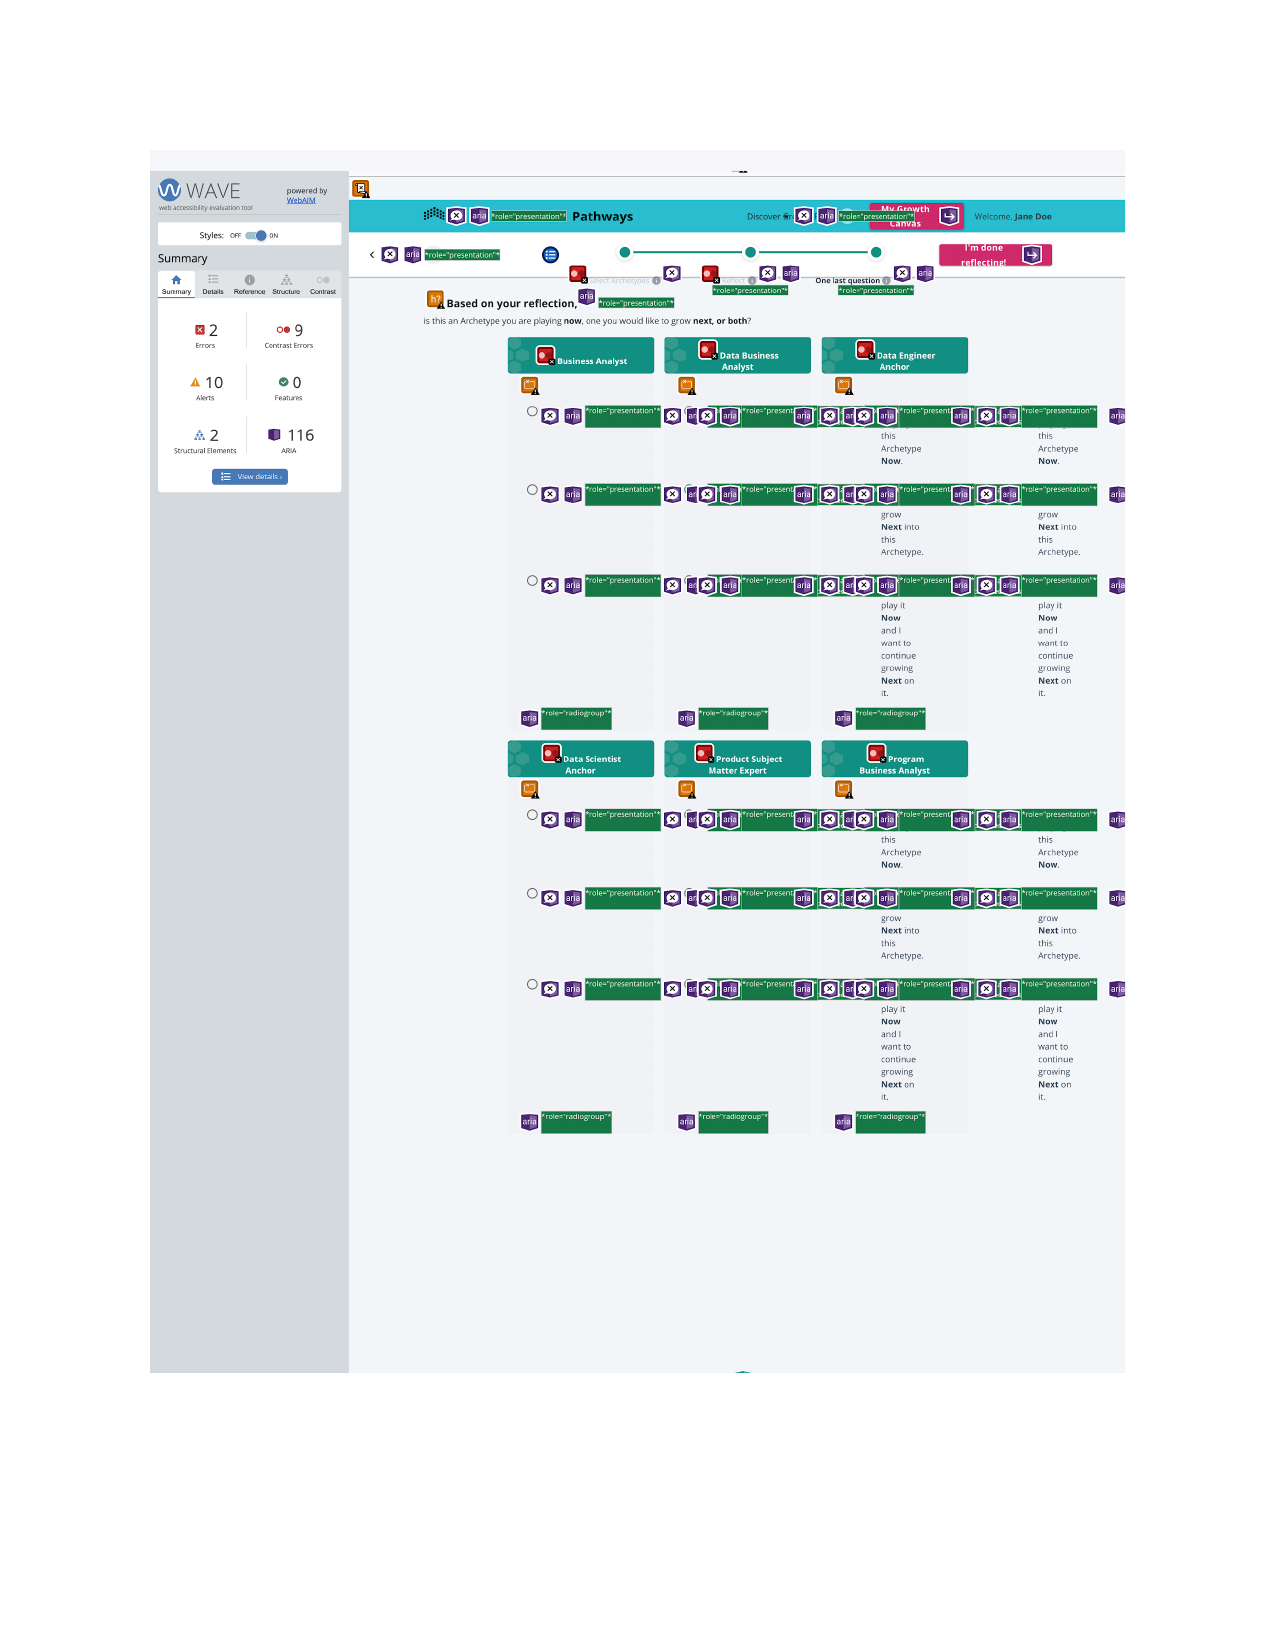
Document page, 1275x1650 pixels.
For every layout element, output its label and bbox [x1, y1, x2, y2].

picture [150, 150, 1125, 1373]
